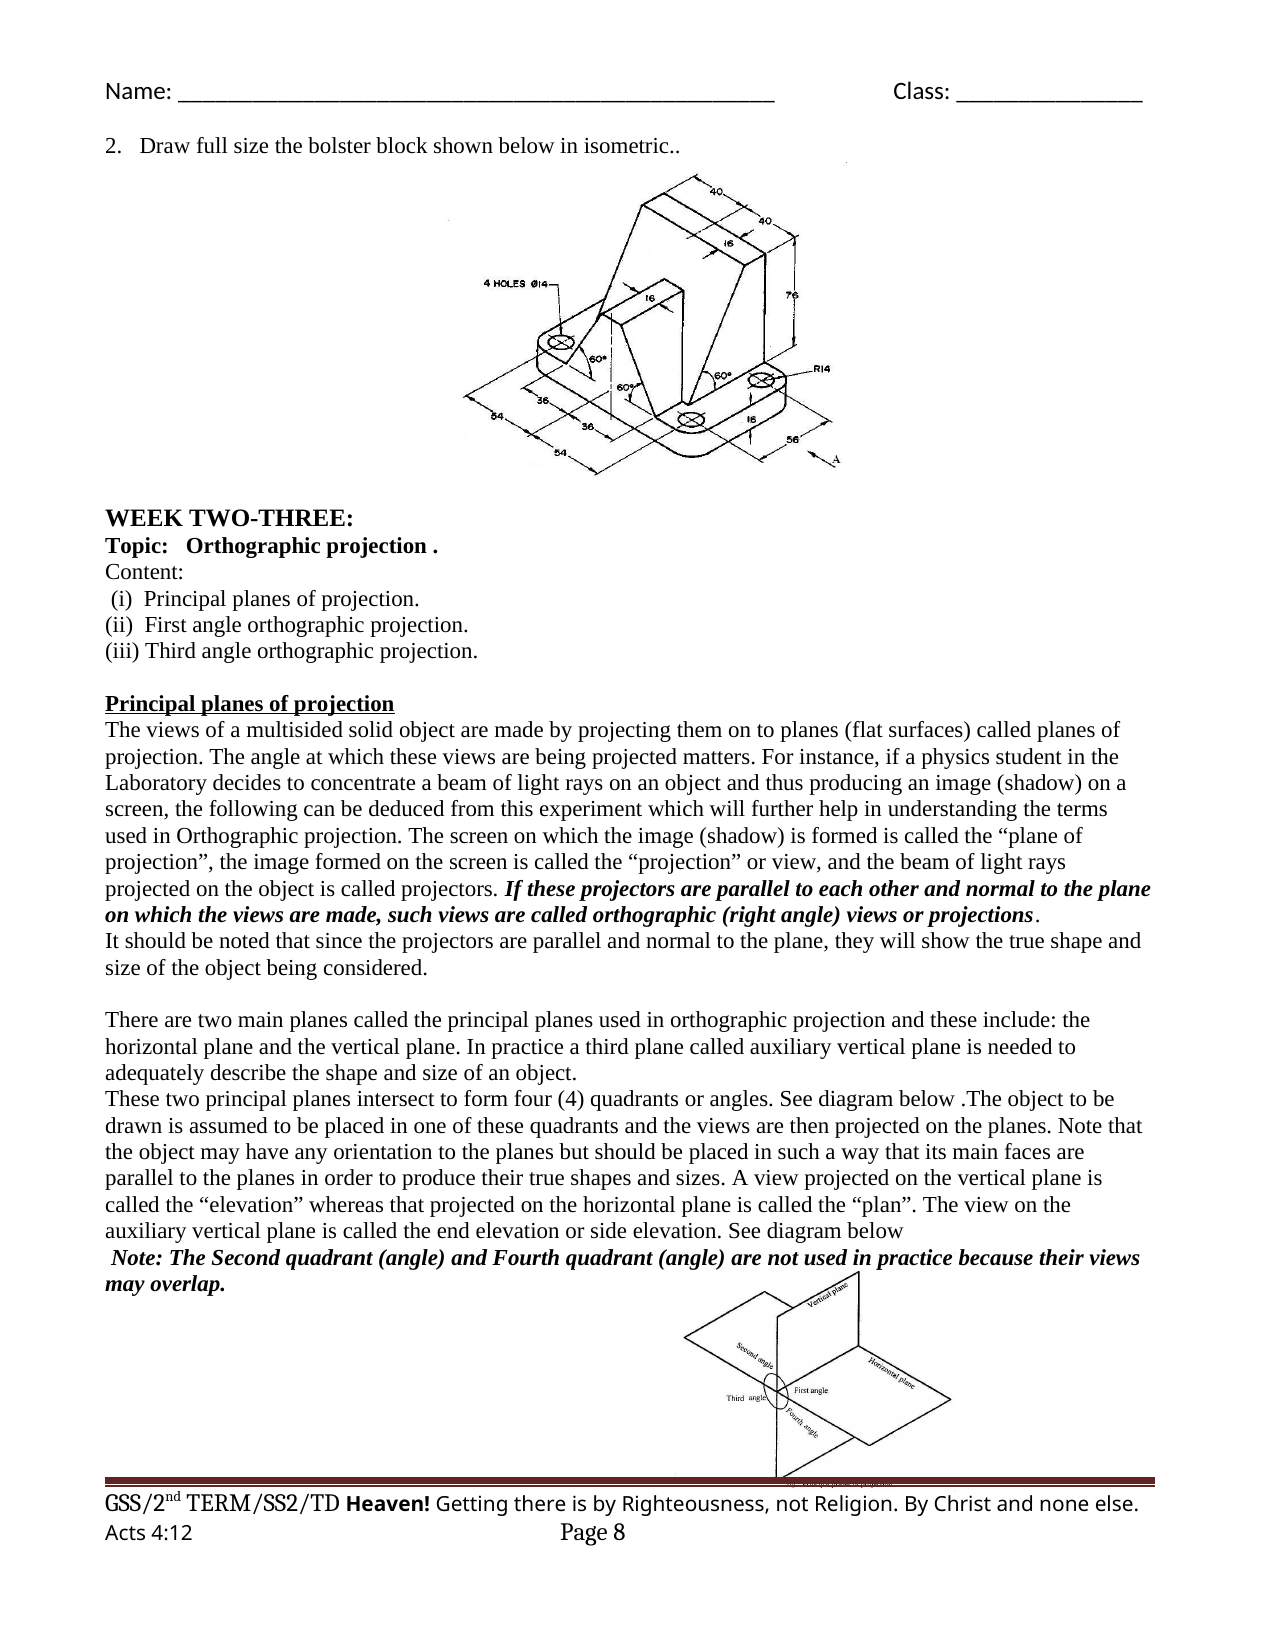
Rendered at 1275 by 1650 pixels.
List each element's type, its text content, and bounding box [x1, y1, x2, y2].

text The views of a multisided solid object are made by projecting them on to planes (flat surfaces) called planes of projection. The angle at which these views are being projected matters. For instance, if a physics student in the Laboratory decides to concentrate a beam of light rays on an object and thus producing an image (shadow) on a screen, the following can be deduced from this experiment which will further help in understanding the terms used in Orthographic projection. The screen on which the image (shadow) is formed is called the “plane of projection”, the image formed on the screen is called the “projection” or view, and the beam of light rays projected on the object is called projectors. If these projectors are parallel to each other and normal to the plane on which the views are made, such views are called orthographic (right angle) views or projections. [105, 716, 1155, 927]
text Topic: Orthographic projection . [105, 532, 1155, 558]
text There are two main planes called the principal planes used in orthographic projection and these include: the horizontal plane and the vertical plane. In practice a third plane called auxiliary vertical plane is needed to adequately describe the shape and size of an object. [105, 1006, 1155, 1085]
text Note: The Second quadrant (angle) and Fourth quadrant (angle) are not used in practice because their views may overlap. [105, 1243, 1155, 1296]
text These two principal planes intersect to form four (4) quadrants or angles. See diagram below .The object to be drawn is assumed to be placed in one of these quadrants and the views are then projected on the planes. Note that the object may have any orientation to the planes but should be placed in such a way that its main faces are parallel to the planes in order to produce their true shapes and sizes. A view projected on the vertical plane is called the “elevation” whereas that projected on the horizontal plane is called the “plan”. The view on the auxiliary vertical plane is called the end elevation or side elevation. See diagram below [105, 1085, 1155, 1243]
text (i) Principal planes of projection. [105, 585, 1155, 611]
picture [674, 1296, 956, 1477]
picture [674, 1487, 956, 1492]
picture [446, 162, 847, 479]
text WEEK TWO-THREE: [105, 503, 1155, 532]
text Principal planes of projection [105, 690, 1155, 716]
text It should be noted that since the projectors are parallel and normal to the plane, they will show the true shape and size of the object being considered. [105, 927, 1155, 980]
text 2. Draw full size the bolster block shown below in isometric.. [105, 132, 1155, 158]
text (ii) First angle orthographic projection. [105, 611, 1155, 637]
text (iii) Third angle orthographic projection. [105, 637, 1155, 664]
text Content: [105, 558, 1155, 585]
